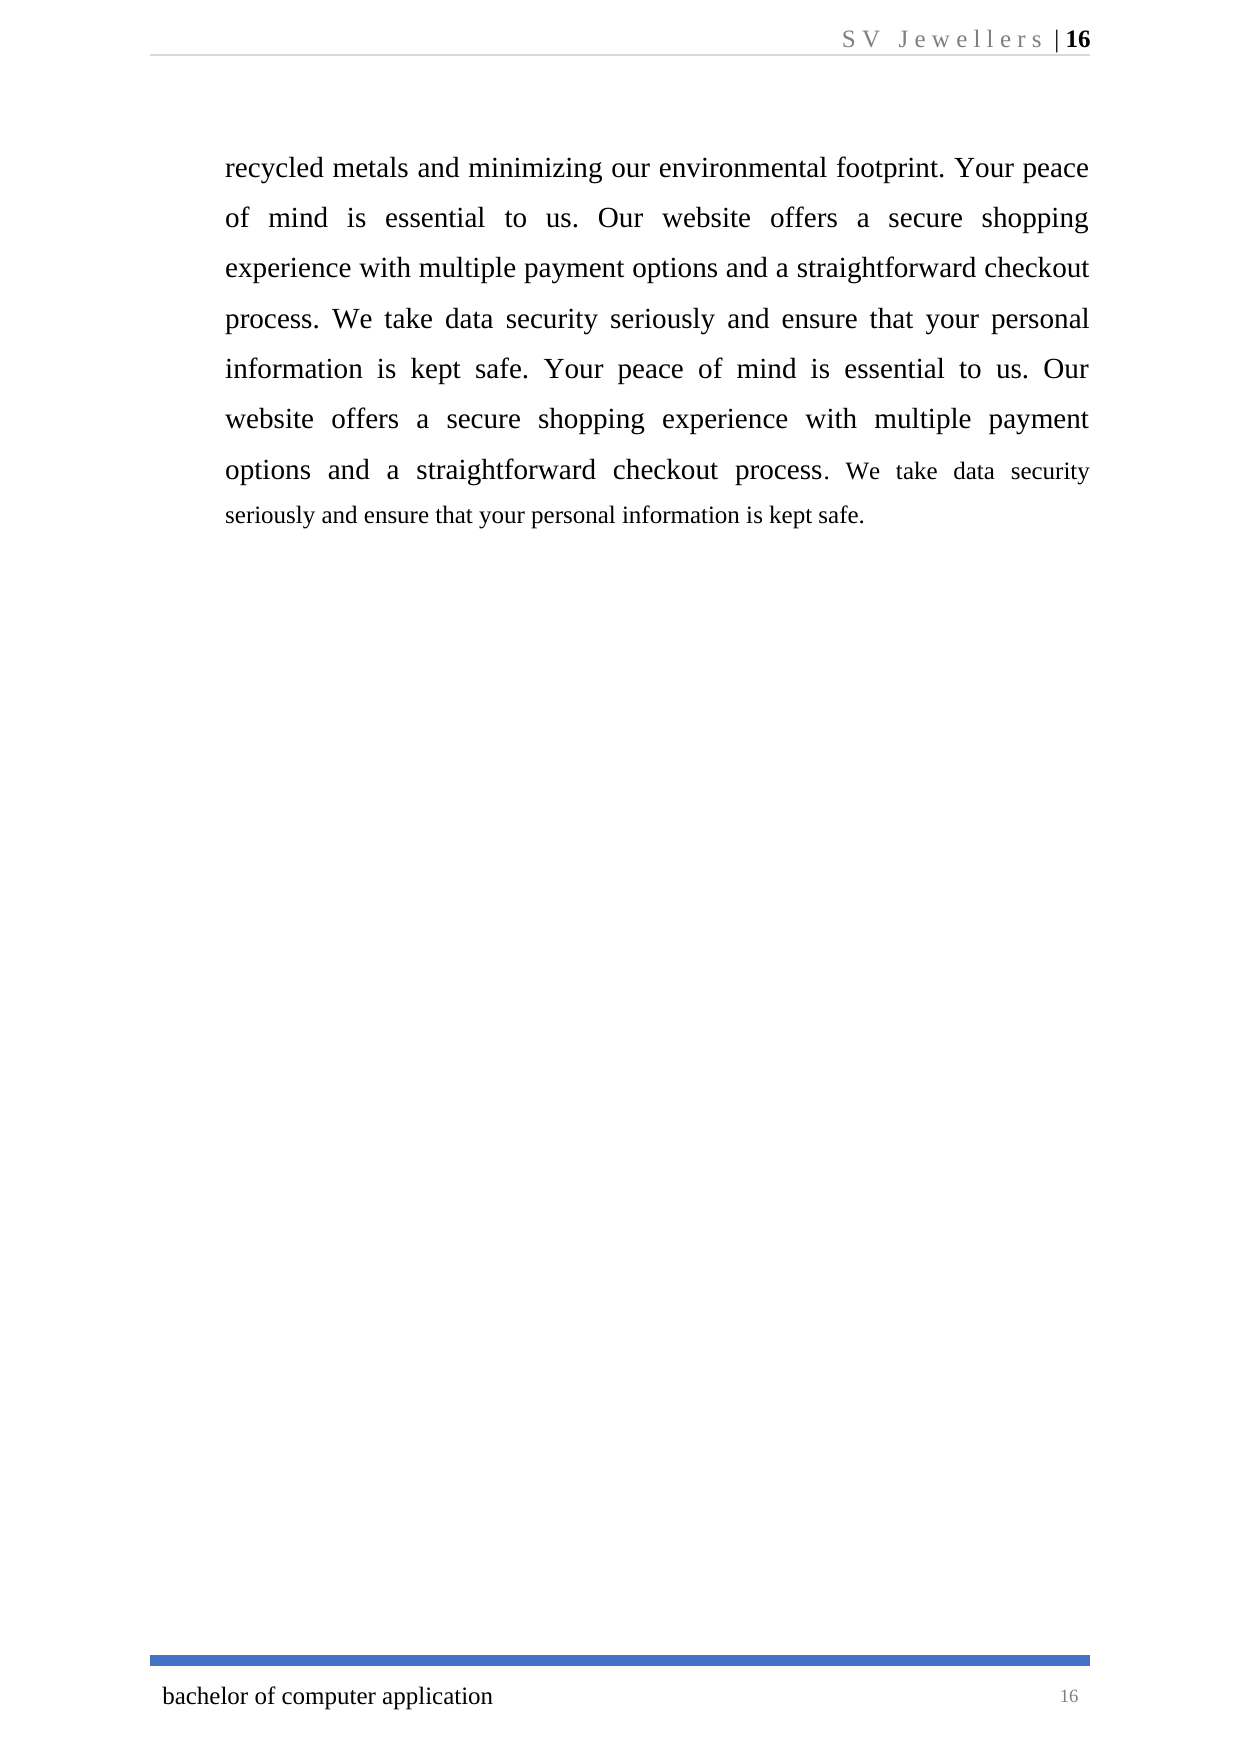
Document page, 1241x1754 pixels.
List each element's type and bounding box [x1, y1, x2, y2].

text [225, 150, 1090, 528]
